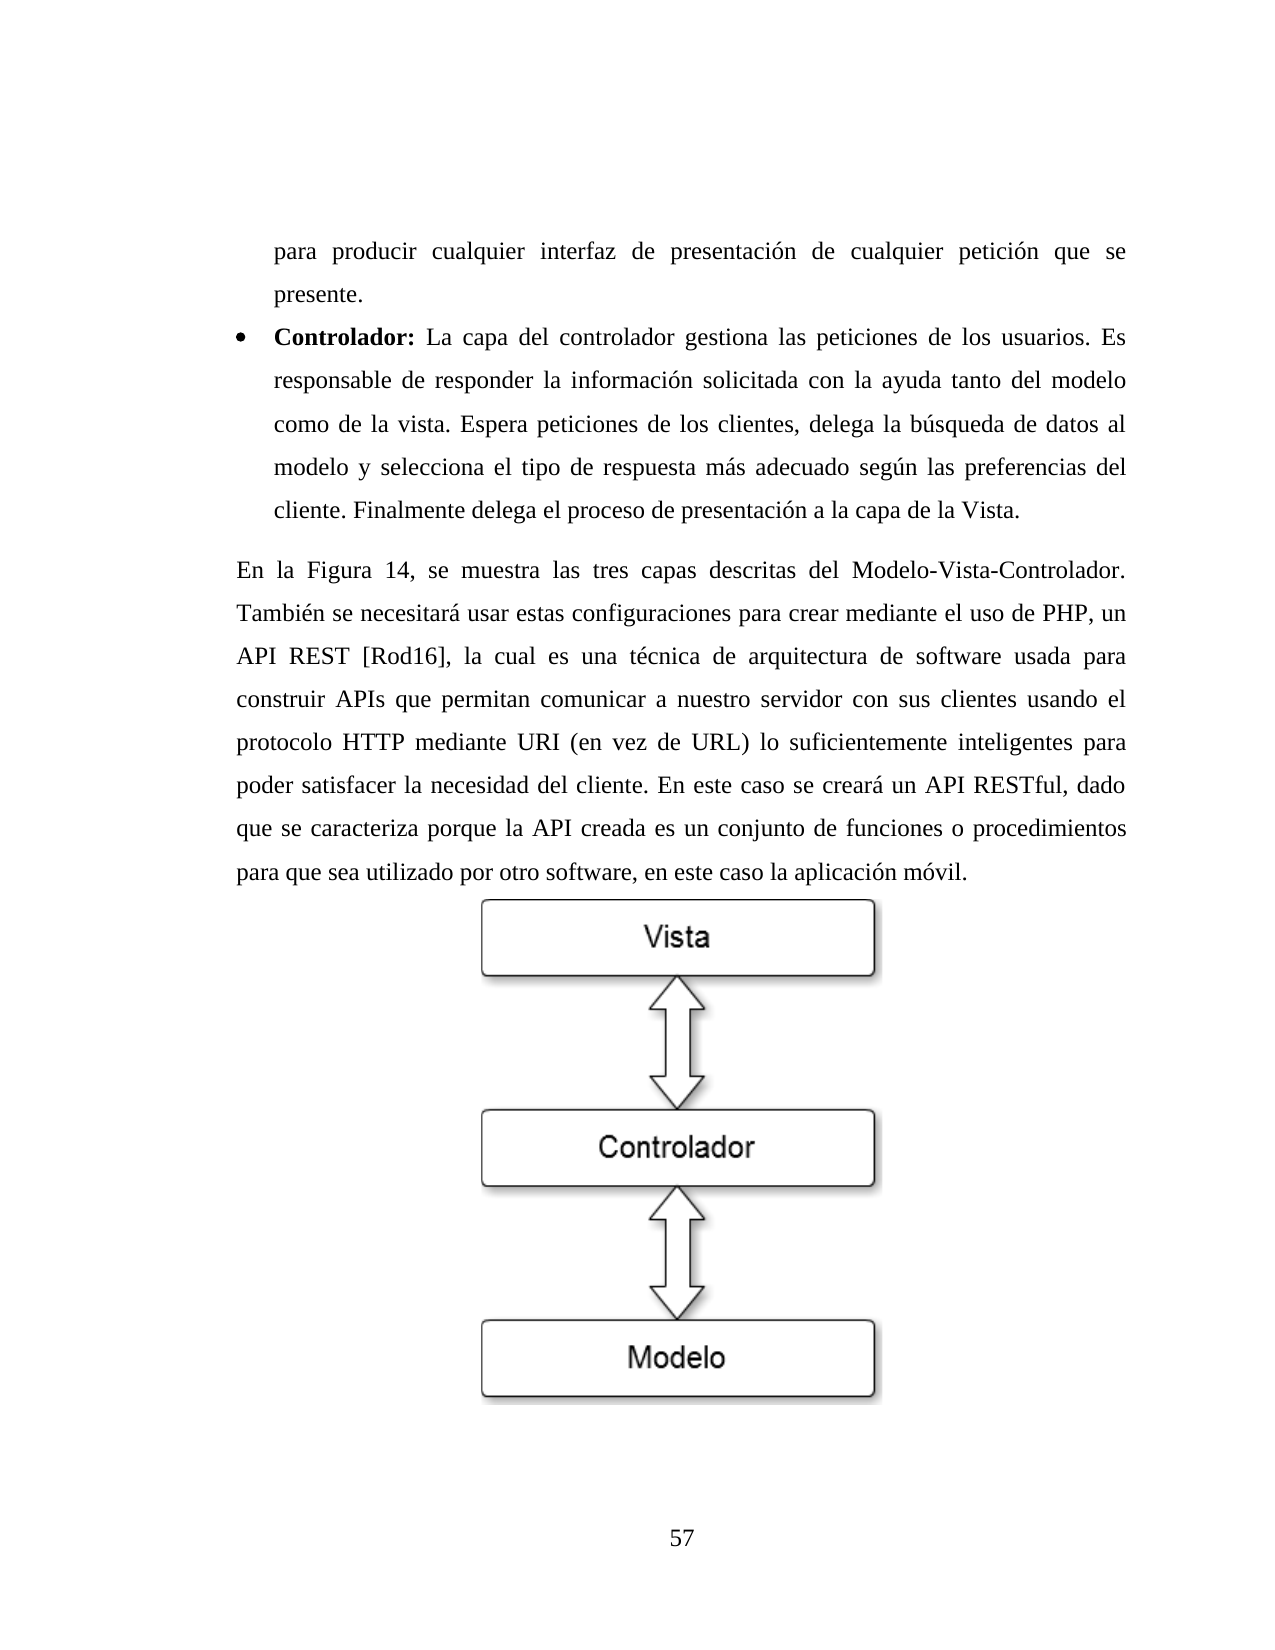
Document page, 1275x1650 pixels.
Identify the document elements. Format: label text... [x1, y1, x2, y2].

text En la Figura 14, se muestra las tres capas descritas del Modelo-Vista-Controlador. También se necesitará usar estas configuraciones para crear mediante el uso de PHP, un API REST [Rod16], la cual es una técnica de arquitectura de software usada para construir APIs que permitan comunicar a nuestro servidor con sus clientes usando el protocolo HTTP mediante URI (en vez de URL) lo suficientemente inteligentes para poder satisfacer la necesidad del cliente. En este caso se creará un API RESTful, dado que se caracteriza porque la API creada es un conjunto de funciones o procedimientos para que sea utilizado por otro software, en este caso la aplicación móvil. [236, 555, 1127, 885]
picture [481, 899, 883, 1405]
list Controlador: La capa del controlador gestiona las peticiones de los usuarios. Es responsable de responder la información solicitada con la ayuda tanto del modelo como de la vista. Espera peticiones de los clientes, delega la búsqueda de datos al modelo y selecciona el tipo de respuesta más adecuado según las preferencias del cliente. Finalmente delega el proceso de presentación a la capa de la Vista. [236, 322, 1127, 524]
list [236, 236, 1127, 308]
